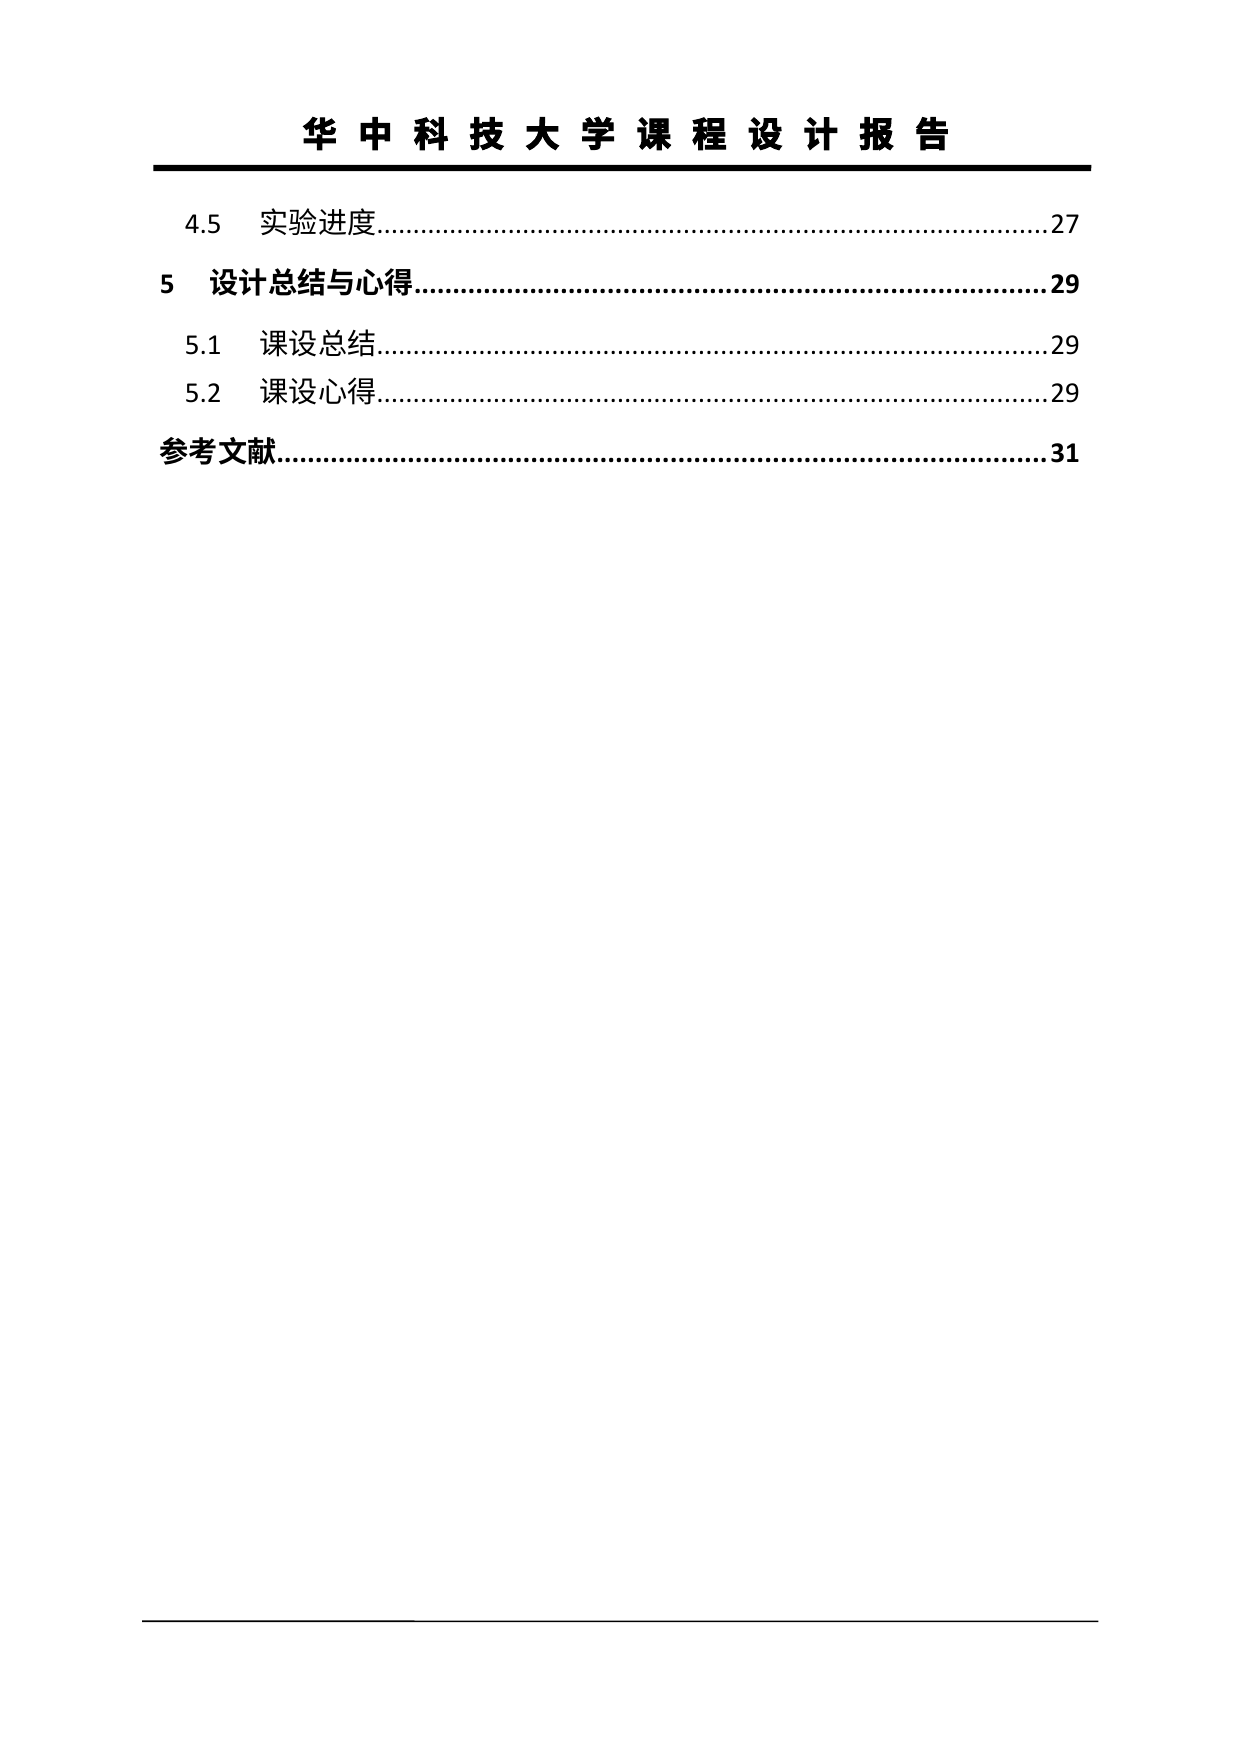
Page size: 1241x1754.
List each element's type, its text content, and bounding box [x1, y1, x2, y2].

text 4.5 实验进度 27 [184, 197, 1081, 245]
text 5.2 课设心得 29 [184, 365, 1081, 413]
text 5.1 课设总结 29 [184, 318, 1081, 365]
text 5 设计总结与心得 29 [159, 257, 1081, 305]
text 参考文献 31 [159, 426, 1081, 473]
